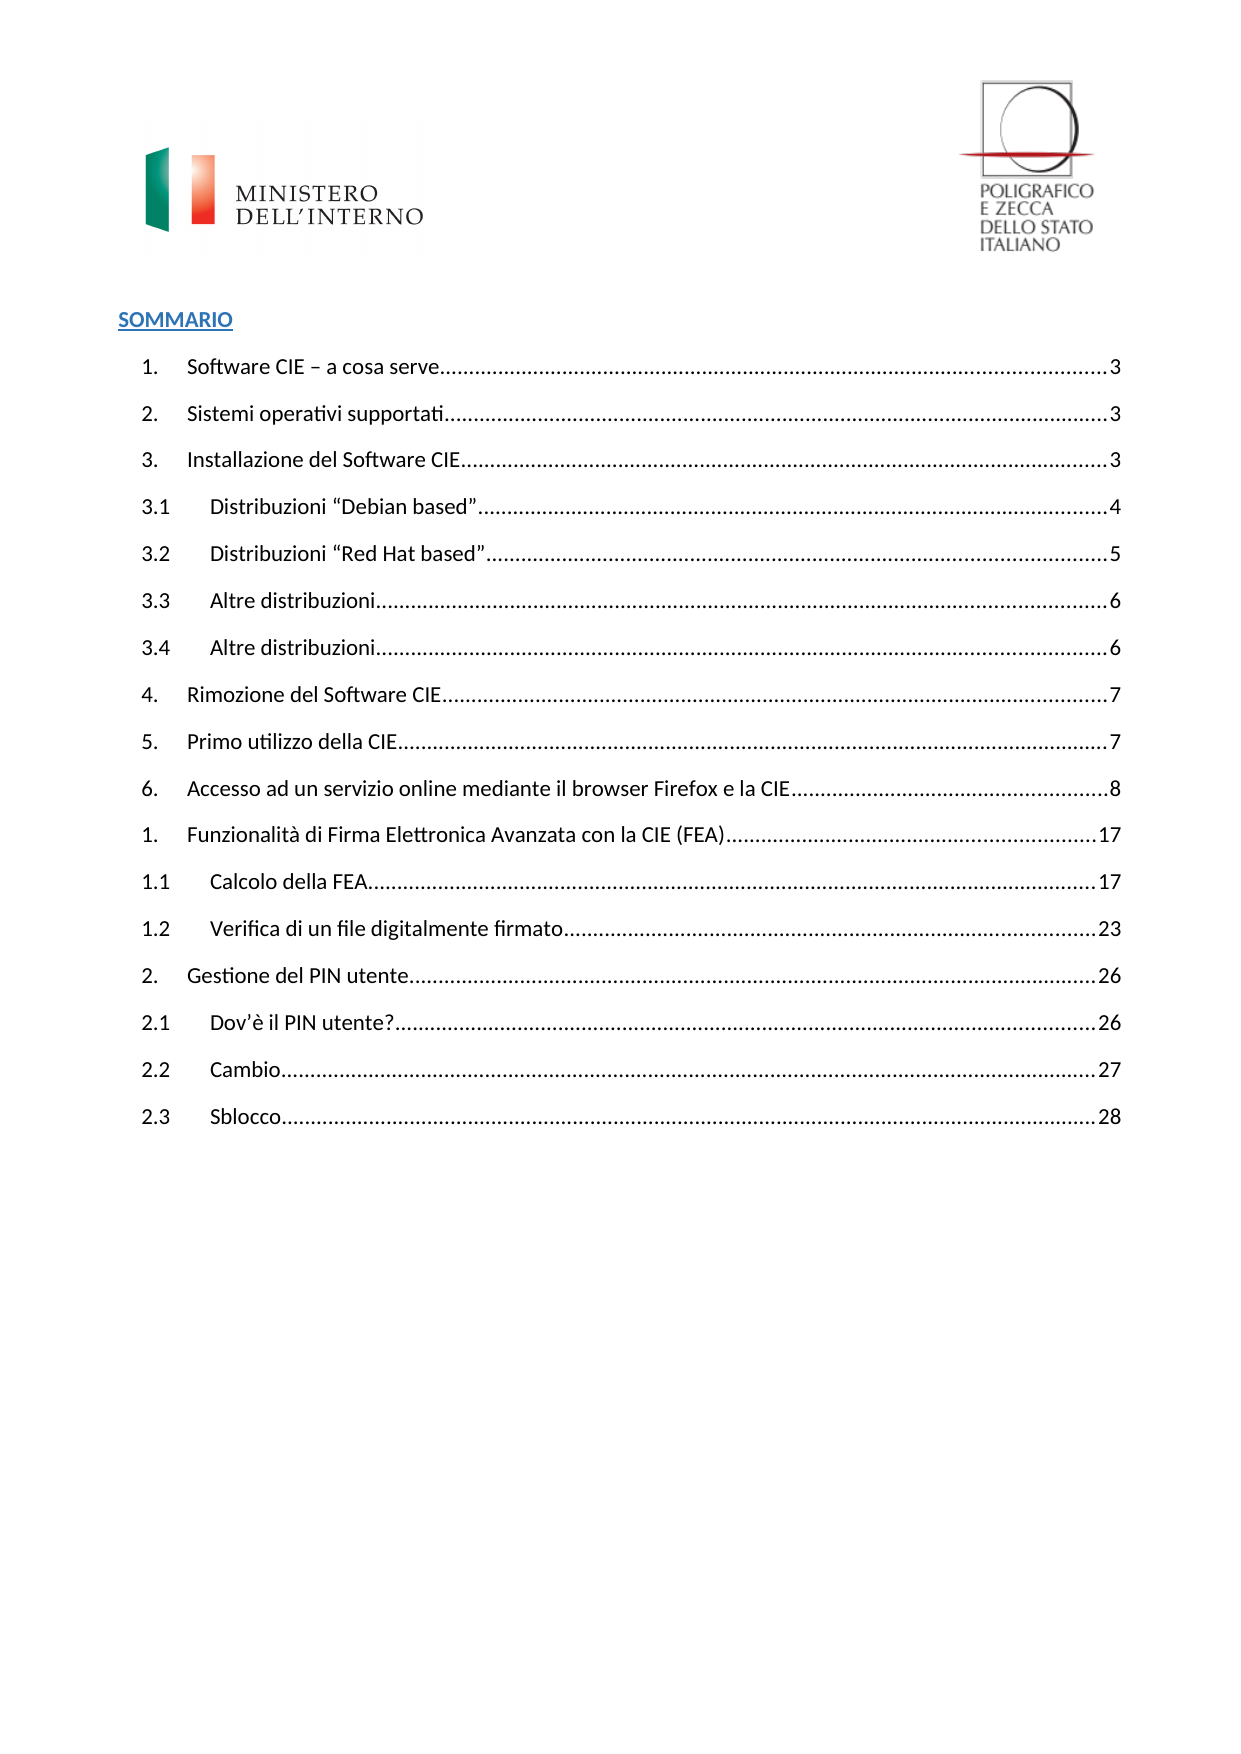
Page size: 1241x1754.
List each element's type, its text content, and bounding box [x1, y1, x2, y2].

text 3.4 Altre distribuzioni 6 [141, 633, 1122, 661]
text 1. Software CIE – a cosa serve 3 [141, 352, 1122, 380]
text 1.2 Verifica di un file digitalmente firmato 23 [141, 914, 1122, 942]
text 1.1 Calcolo della FEA 17 [141, 867, 1122, 896]
text 2.1 Dov’è il PIN utente? 26 [141, 1008, 1122, 1036]
text 2. Gestione del PIN utente 26 [141, 961, 1122, 989]
text 2.2 Cambio 27 [141, 1055, 1122, 1083]
text 3.2 Distribuzioni “Red Hat based” 5 [141, 539, 1122, 567]
text 6. Accesso ad un servizio online mediante il browser Firefox e la CIE 8 [141, 774, 1122, 802]
text 1. Funzionalità di Firma Elettronica Avanzata con la CIE (FEA) 17 [141, 821, 1122, 849]
picture [118, 120, 449, 259]
text 3.3 Altre distribuzioni 6 [141, 586, 1122, 614]
text 3.1 Distribuzioni “Debian based” 4 [141, 492, 1122, 521]
text 2. Sistemi operativi supportati 3 [141, 399, 1122, 427]
text 3. Installazione del Software CIE 3 [141, 446, 1122, 474]
text 2.3 Sblocco 28 [141, 1102, 1122, 1130]
text SOMMARIO [118, 305, 1122, 333]
text 5. Primo utilizzo della CIE 7 [141, 727, 1122, 755]
text 4. Rimozione del Software CIE 7 [141, 680, 1122, 708]
